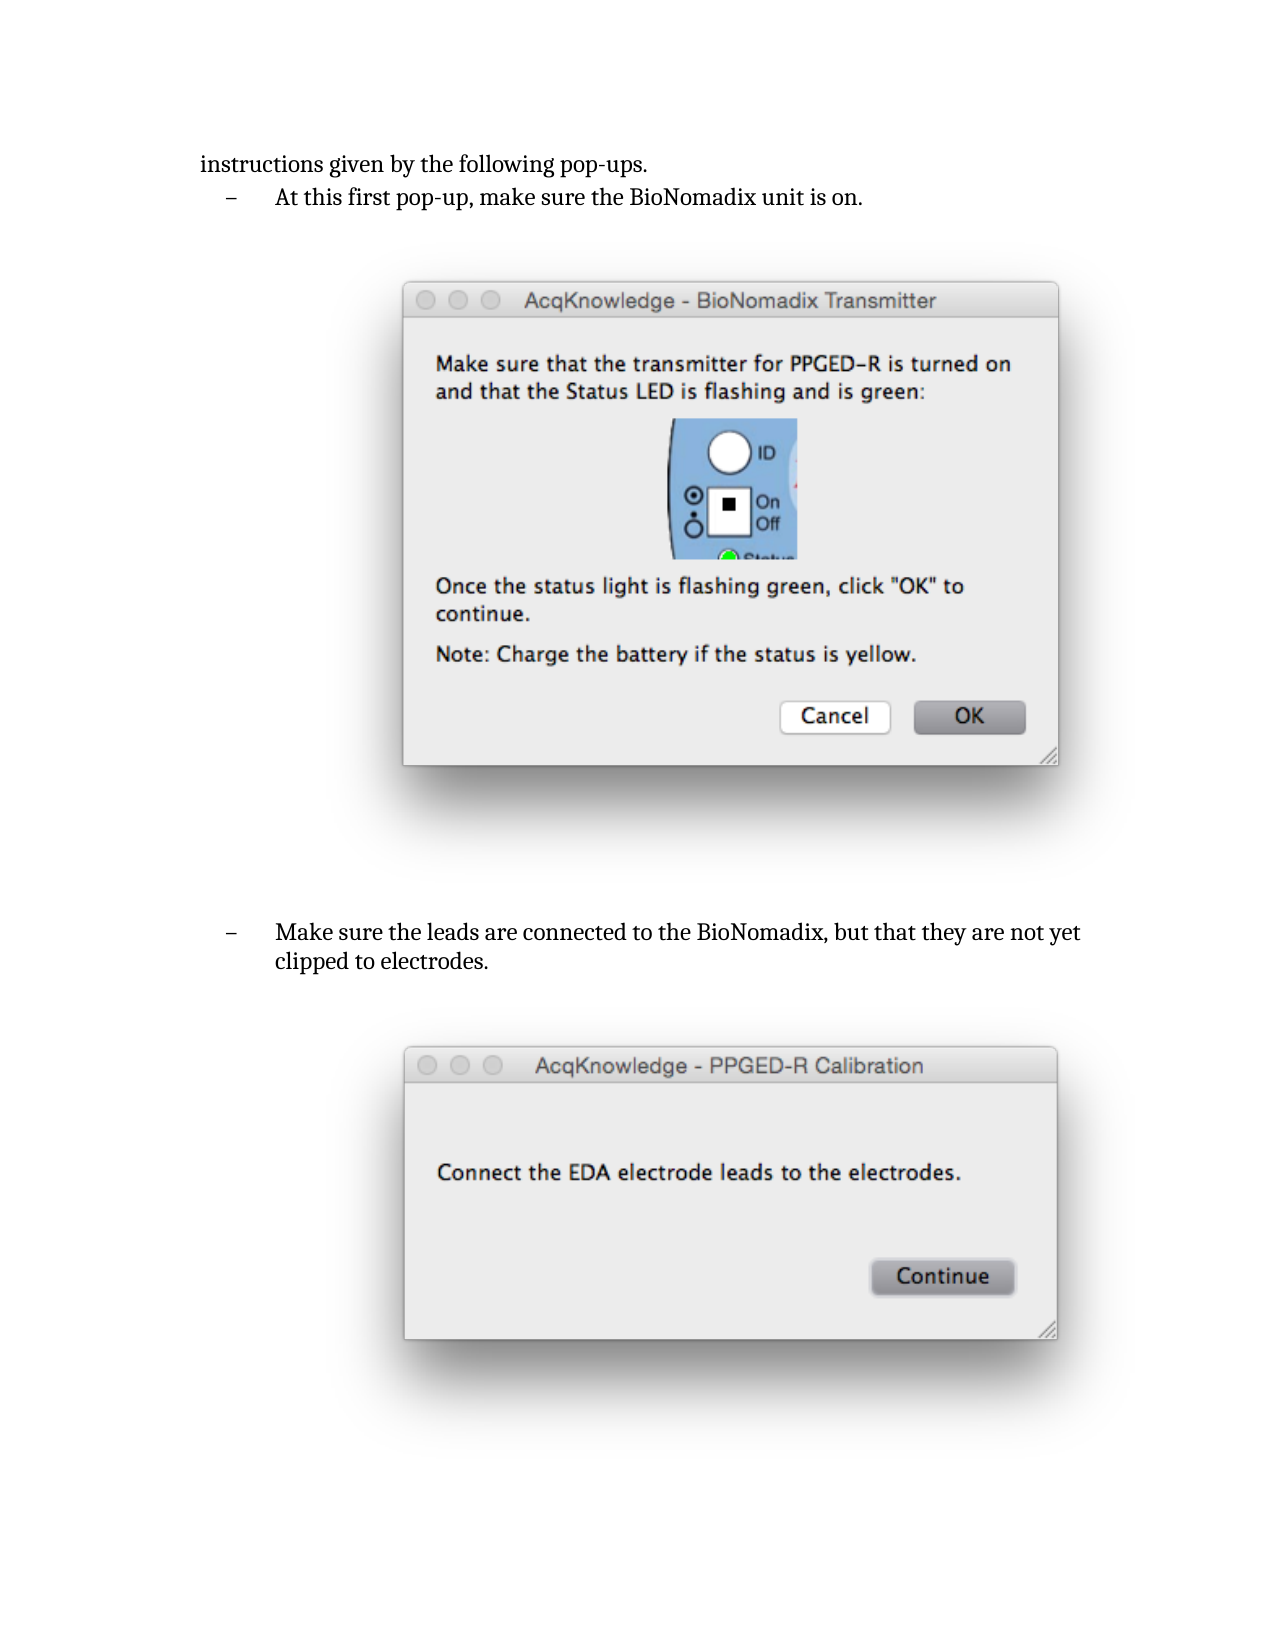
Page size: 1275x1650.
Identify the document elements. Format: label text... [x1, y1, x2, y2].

picture [293, 975, 1169, 1491]
picture [293, 211, 1169, 915]
